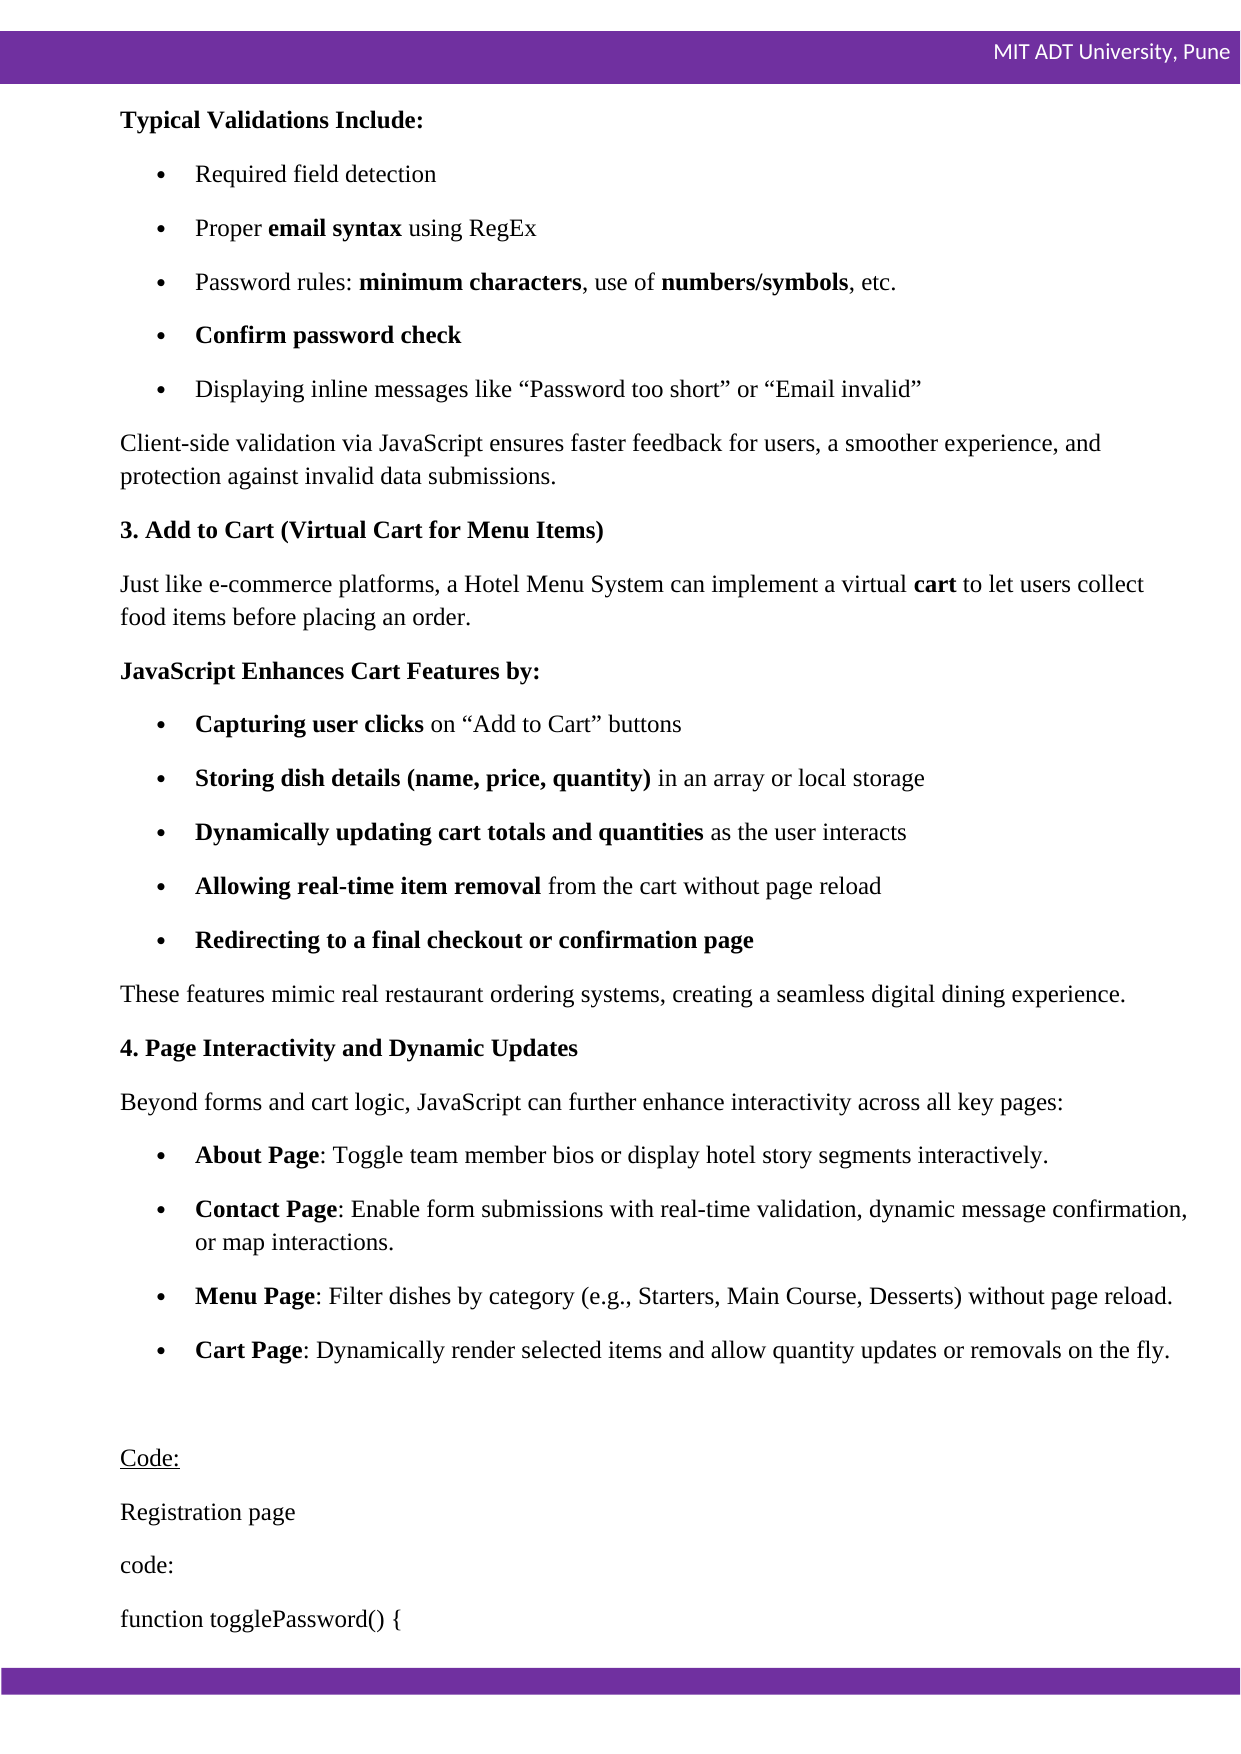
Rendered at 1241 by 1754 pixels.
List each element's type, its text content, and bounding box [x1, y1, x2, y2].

text Just like e-commerce platforms, a Hotel Menu System can implement a virtual cart to let users collect food items before placing an order. [120, 569, 1195, 631]
list Required field detection [157, 159, 1195, 188]
text code: [120, 1550, 1195, 1579]
list Dynamically updating cart totals and quantities as the user interacts [157, 817, 1195, 846]
text Typical Validations Include: [120, 105, 1195, 134]
list Storing dish details (name, price, quantity) in an array or local storage [157, 763, 1195, 792]
text Beyond forms and cart logic, JavaScript can further enhance interactivity across all key pages: [120, 1087, 1195, 1115]
list Displaying inline messages like “Password too short” or “Email invalid” [157, 374, 1195, 403]
list Capturing user clicks on “Add to Cart” buttons [157, 709, 1195, 738]
text Code: [120, 1443, 1195, 1471]
text Registration page [120, 1497, 1195, 1525]
list Allowing real-time item removal from the cart without page reload [157, 871, 1195, 900]
list Redirecting to a final checkout or confirmation page [157, 925, 1195, 954]
text These features mimic real restaurant ordering systems, creating a seamless digital dining experience. [120, 979, 1195, 1008]
text 3. Add to Cart (Virtual Cart for Menu Items) [120, 515, 1195, 544]
list Proper email syntax using RegEx [157, 213, 1195, 241]
list Menu Page: Filter dishes by category (e.g., Starters, Main Course, Desserts) without page reload. [157, 1281, 1195, 1310]
list About Page: Toggle team member bios or display hotel story segments interactively. [157, 1140, 1195, 1169]
text function togglePassword() { [120, 1604, 1195, 1633]
list Contact Page: Enable form submissions with real-time validation, dynamic message confirmation, or map interactions. [157, 1194, 1195, 1256]
text JavaScript Enhances Cart Features by: [120, 656, 1195, 684]
list Password rules: minimum characters, use of numbers/symbols, etc. [157, 267, 1195, 295]
text Client-side validation via JavaScript ensures faster feedback for users, a smoother experience, and protection against invalid data submissions. [120, 428, 1195, 490]
text 4. Page Interactivity and Dynamic Updates [120, 1033, 1195, 1061]
list Confirm password check [157, 320, 1195, 349]
list Cart Page: Dynamically render selected items and allow quantity updates or removals on the fly. [157, 1335, 1195, 1364]
